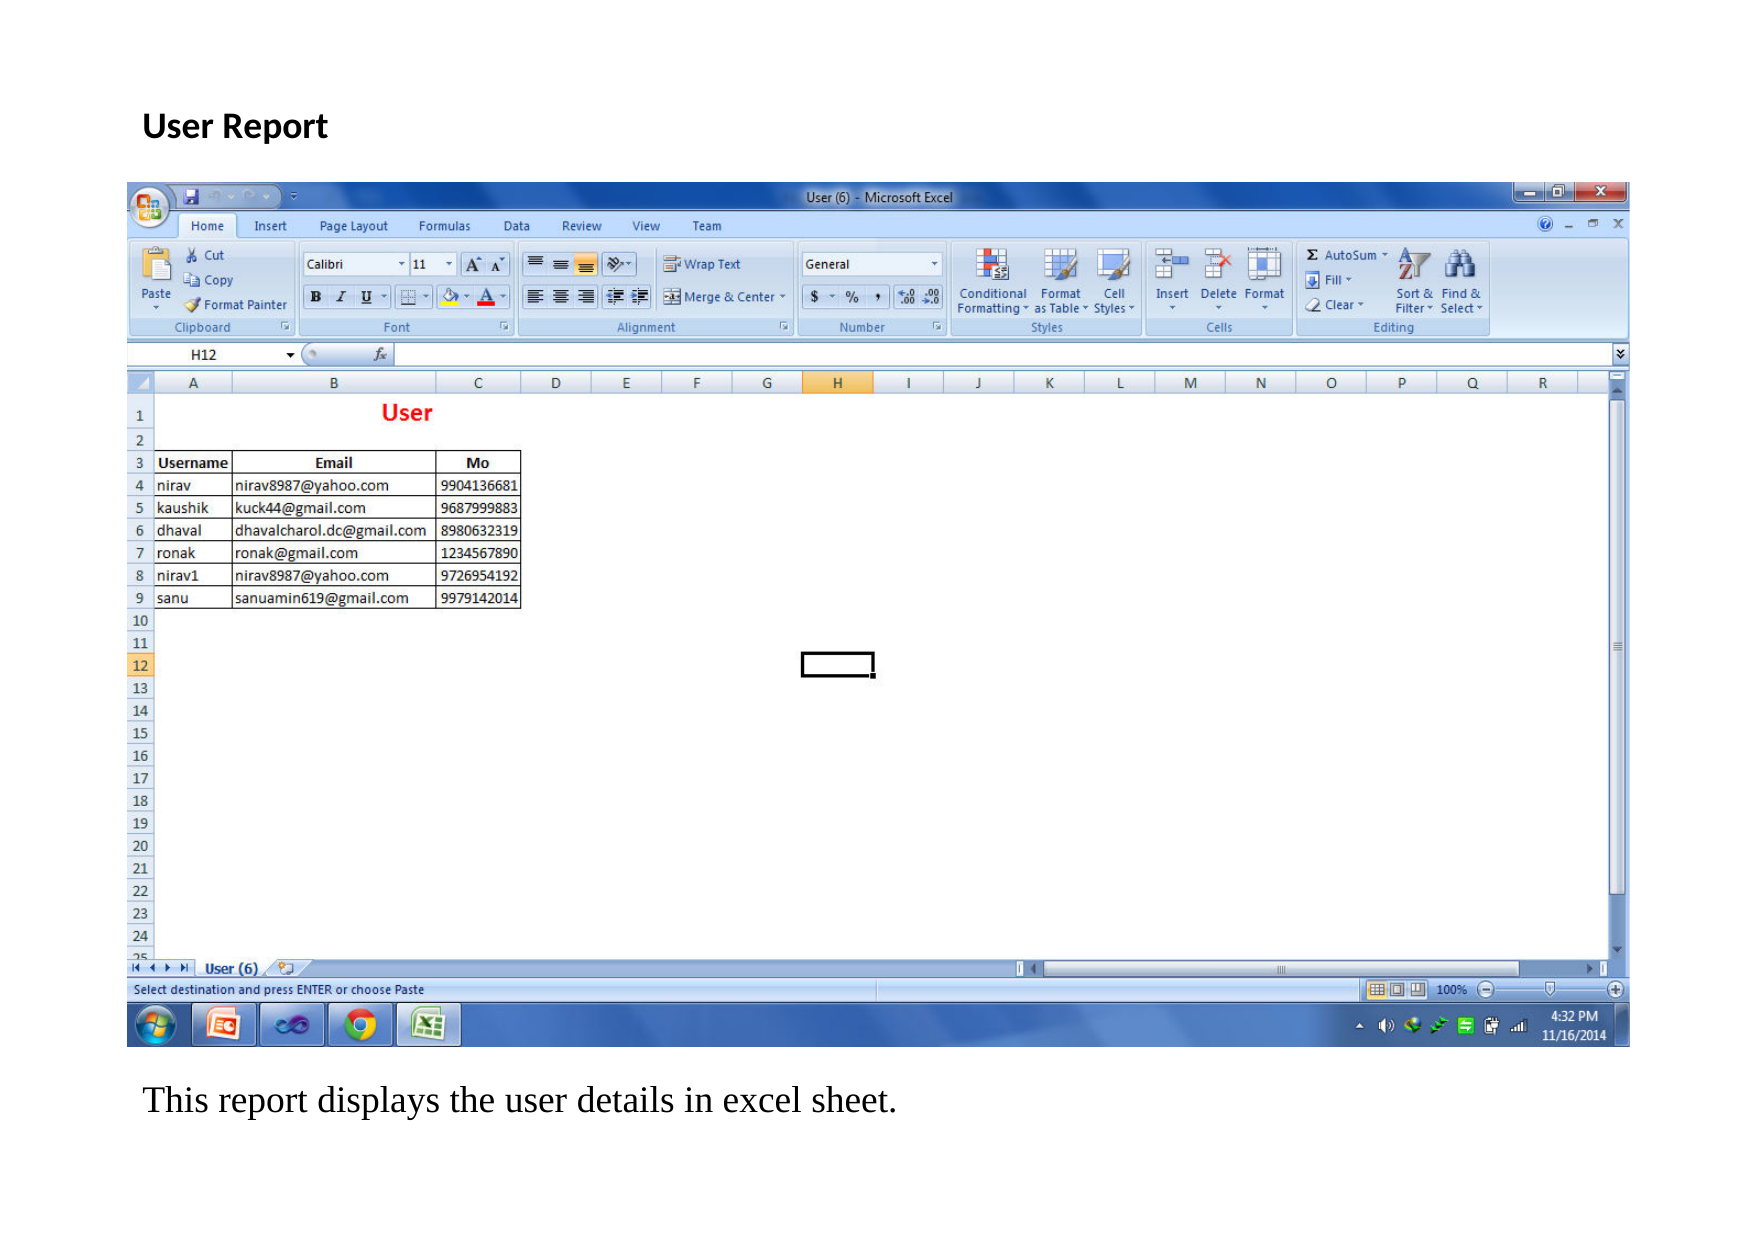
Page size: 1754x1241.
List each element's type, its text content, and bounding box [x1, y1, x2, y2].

picture [127, 182, 1630, 1047]
subtitle User Report [142, 102, 1641, 147]
